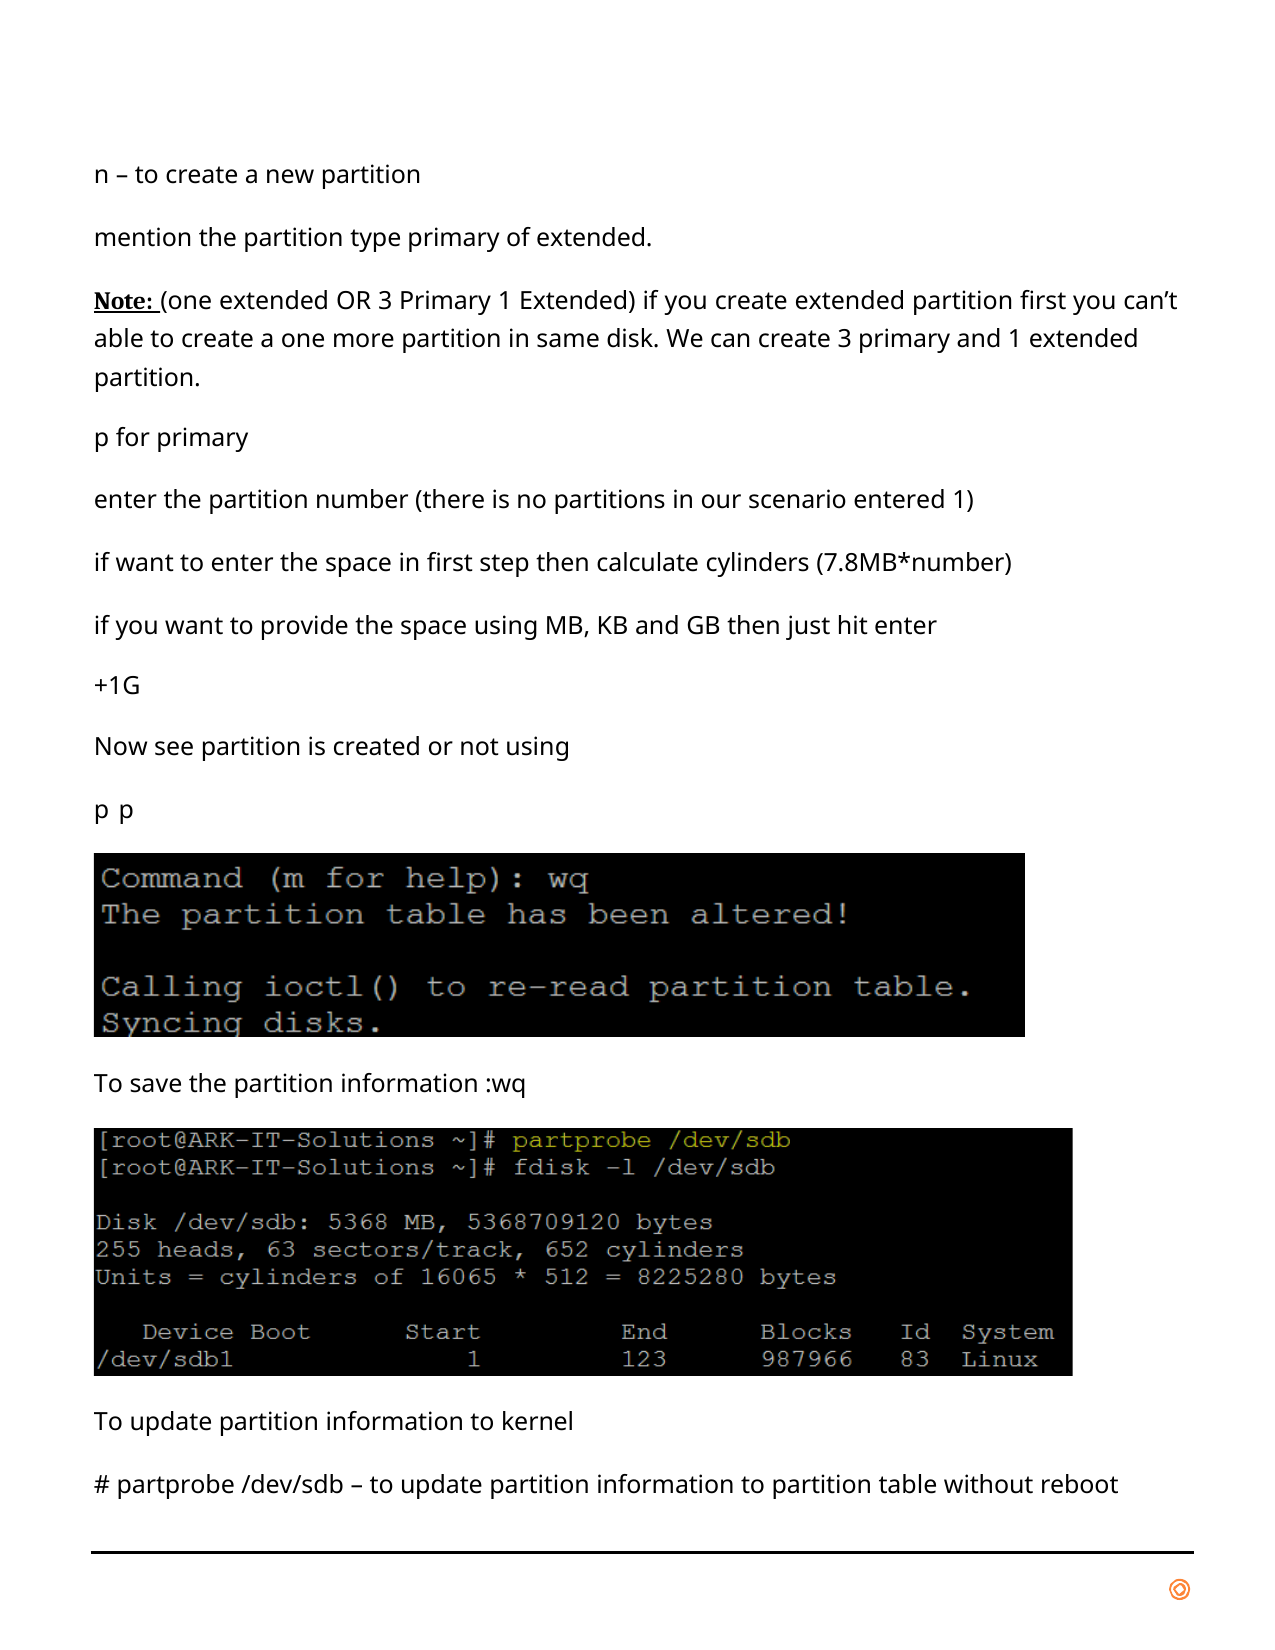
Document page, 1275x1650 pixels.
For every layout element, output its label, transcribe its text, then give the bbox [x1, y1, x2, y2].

text Now see partition is created or not using p p [94, 729, 584, 825]
text To update partition information to kernel [94, 1403, 1206, 1438]
text To save the partition information :wq [94, 1065, 1206, 1099]
text p for primary [94, 419, 1206, 454]
text n – to create a new partition [94, 157, 1206, 191]
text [94, 1466, 1179, 1501]
text +1G [94, 670, 1206, 700]
text if want to enter the space in first step then calculate cylinders (7.8MB*number) if you want to provide the space using MB, KB and GB then just hit enter [94, 545, 1016, 642]
text Note: (one extended OR 3 Primary 1 Extended) if you create extended partition first you can’t able to create a one more partition in same disk. We can create 3 primary and 1 extended partition. [94, 282, 1179, 394]
picture [93, 853, 1025, 1037]
picture [93, 1128, 1073, 1376]
text enter the partition number (there is no partitions in our scenario entered 1) [94, 482, 1206, 516]
text mention the partition type primary of extended. [94, 219, 1206, 253]
